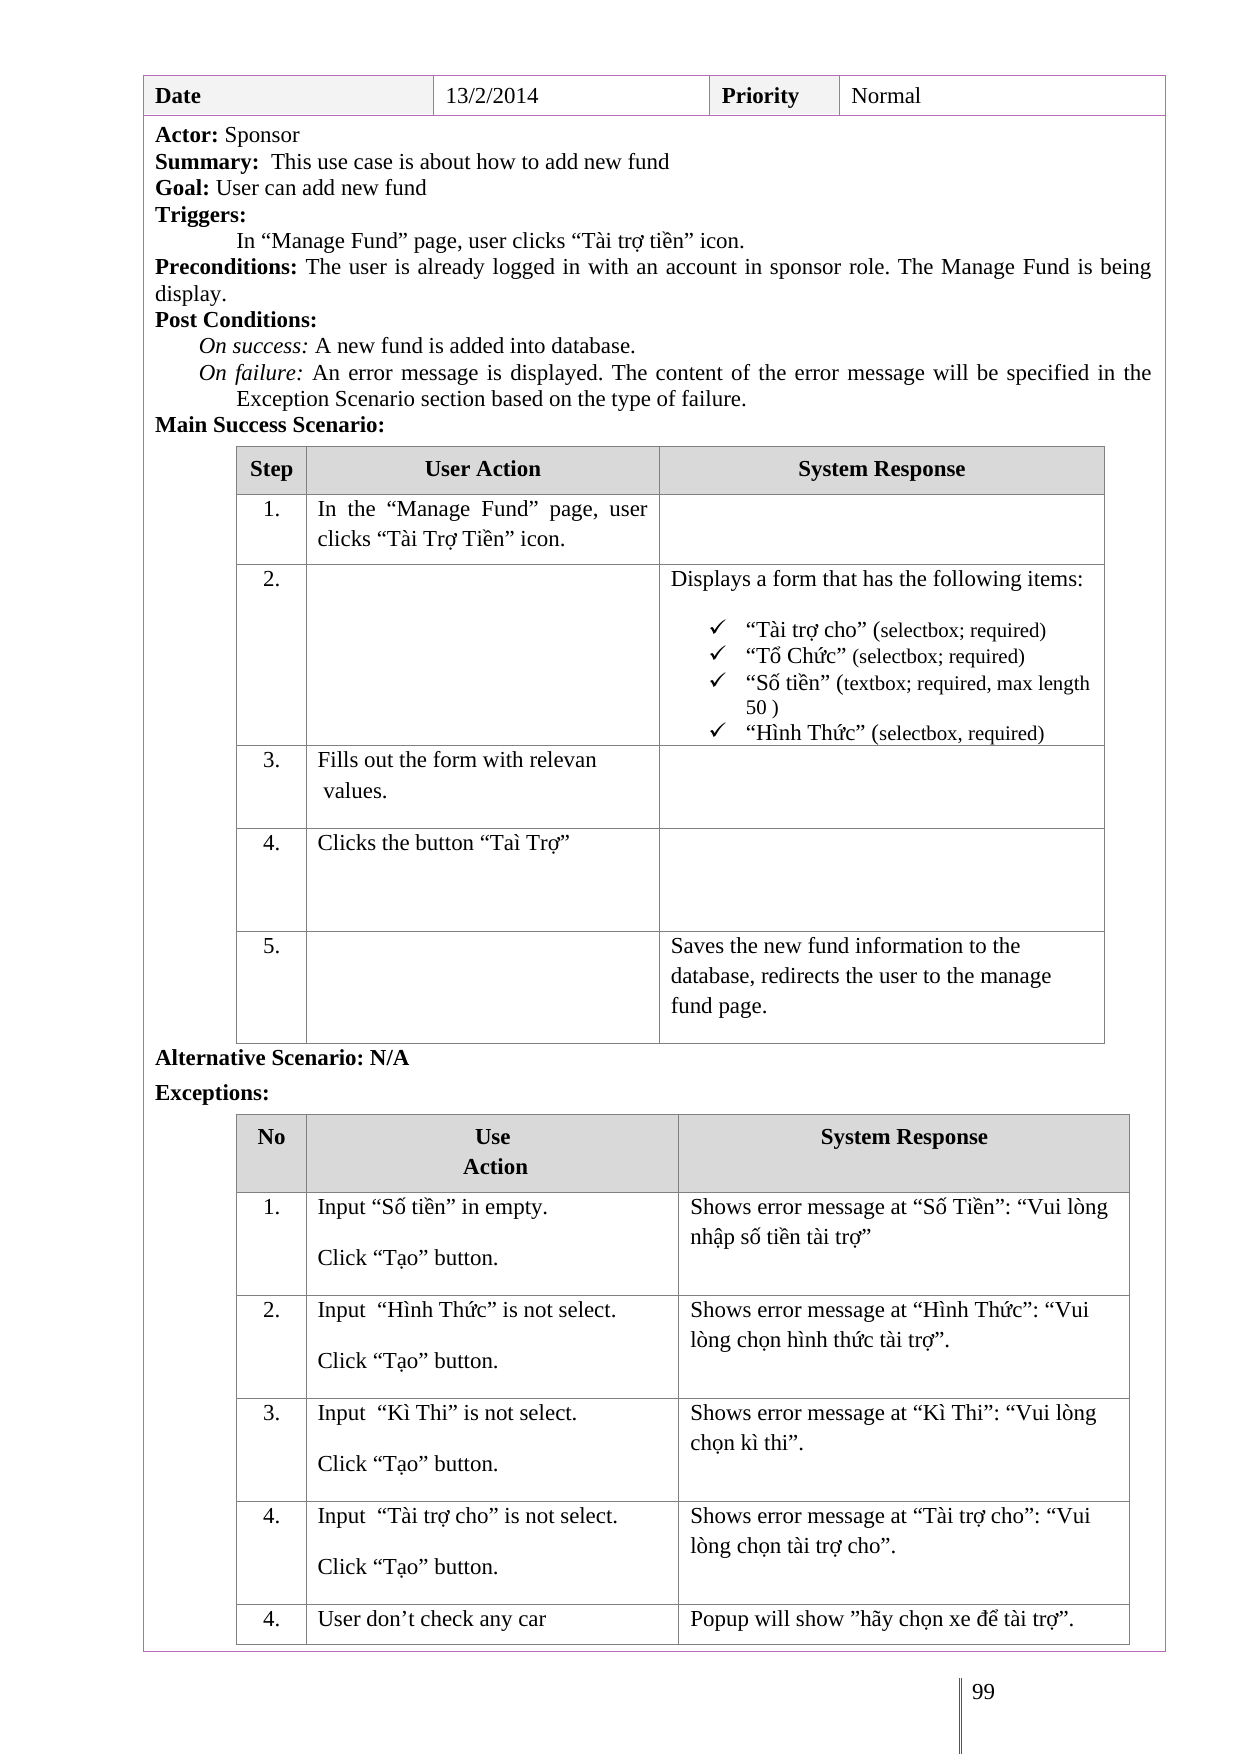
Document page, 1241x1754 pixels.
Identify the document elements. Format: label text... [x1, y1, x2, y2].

table_cell 13/2/2014 [434, 76, 709, 114]
table_cell Priority [710, 76, 839, 114]
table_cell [144, 116, 1165, 1651]
table_cell Normal [840, 76, 1165, 114]
table_cell Date [144, 76, 433, 114]
